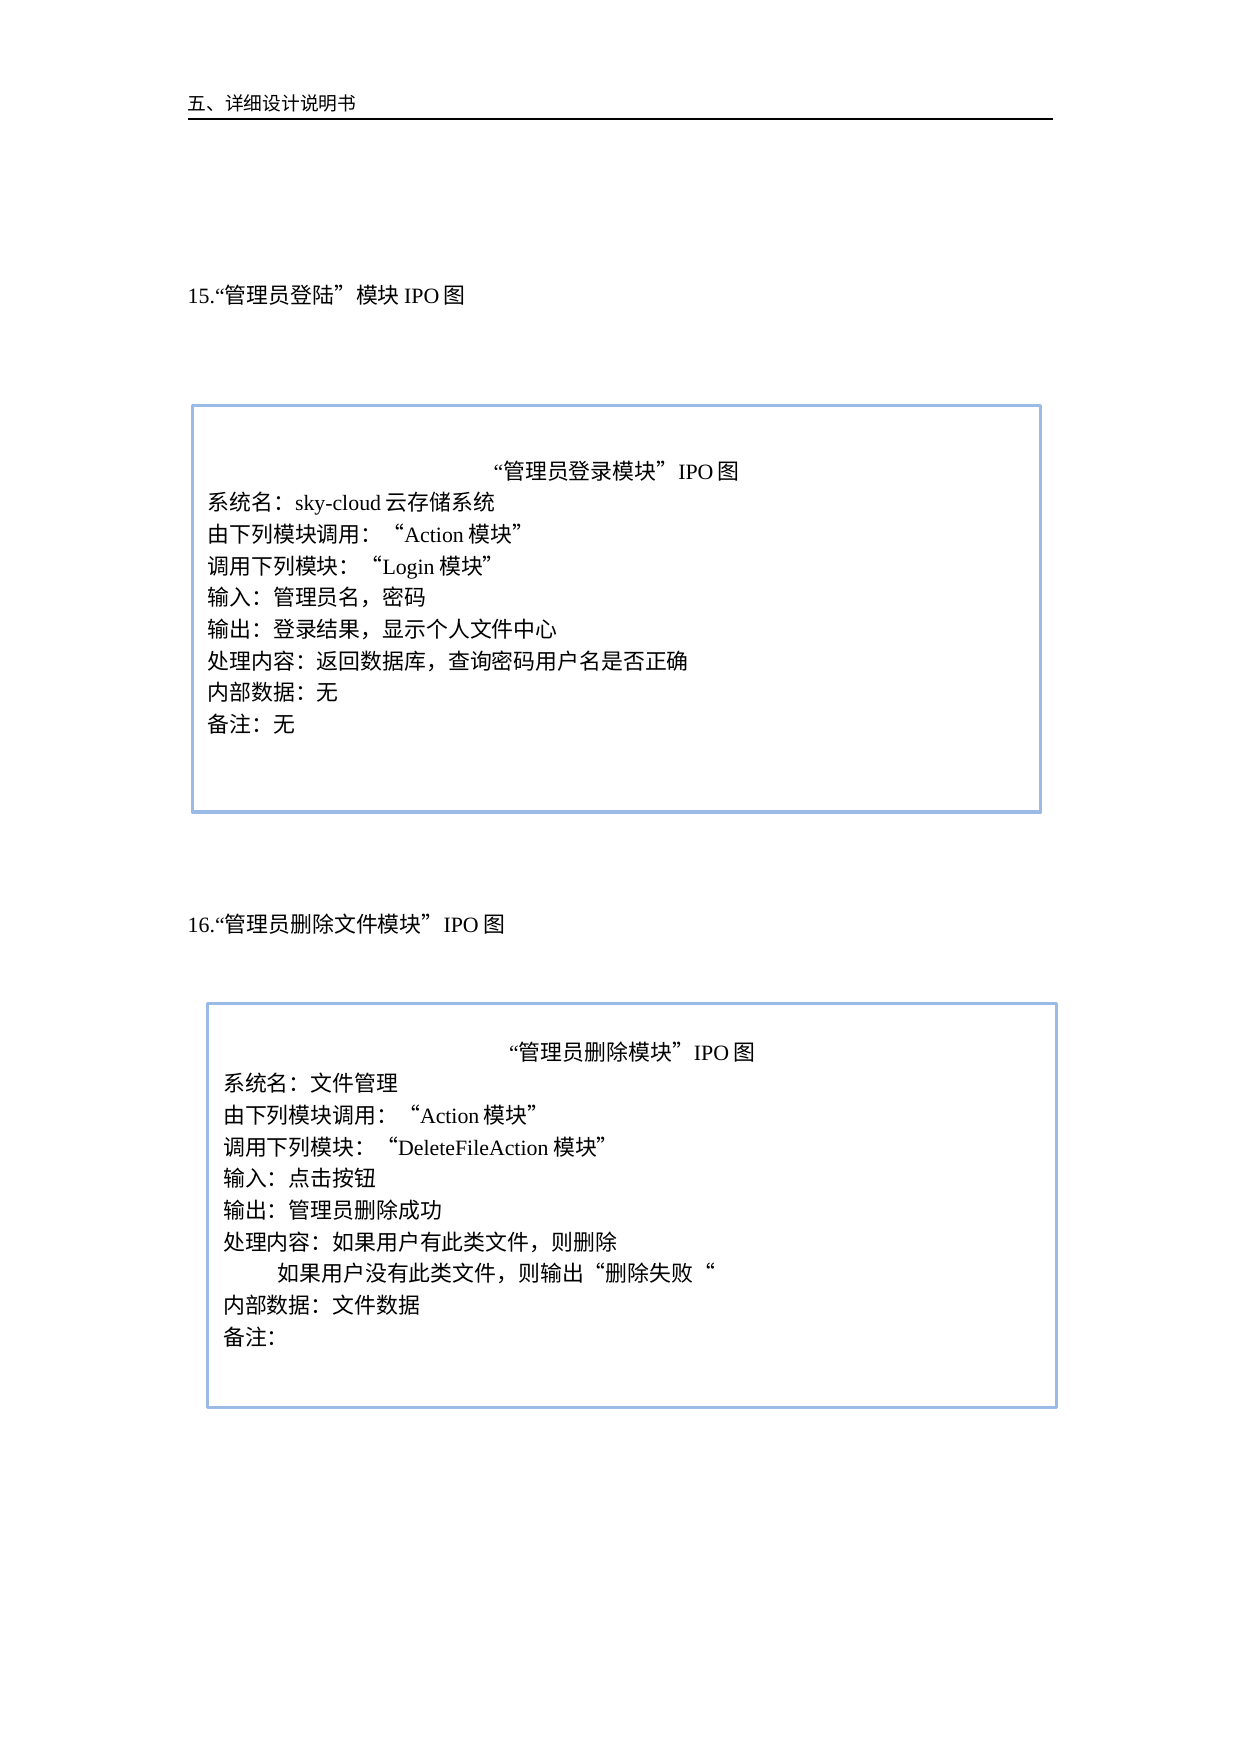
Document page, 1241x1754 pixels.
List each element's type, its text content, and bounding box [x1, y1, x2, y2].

text 15.“管理员登陆”模块IPO图 [187, 277, 1053, 310]
list 16.“管理员删除文件模块”IPO图 [187, 907, 1053, 939]
